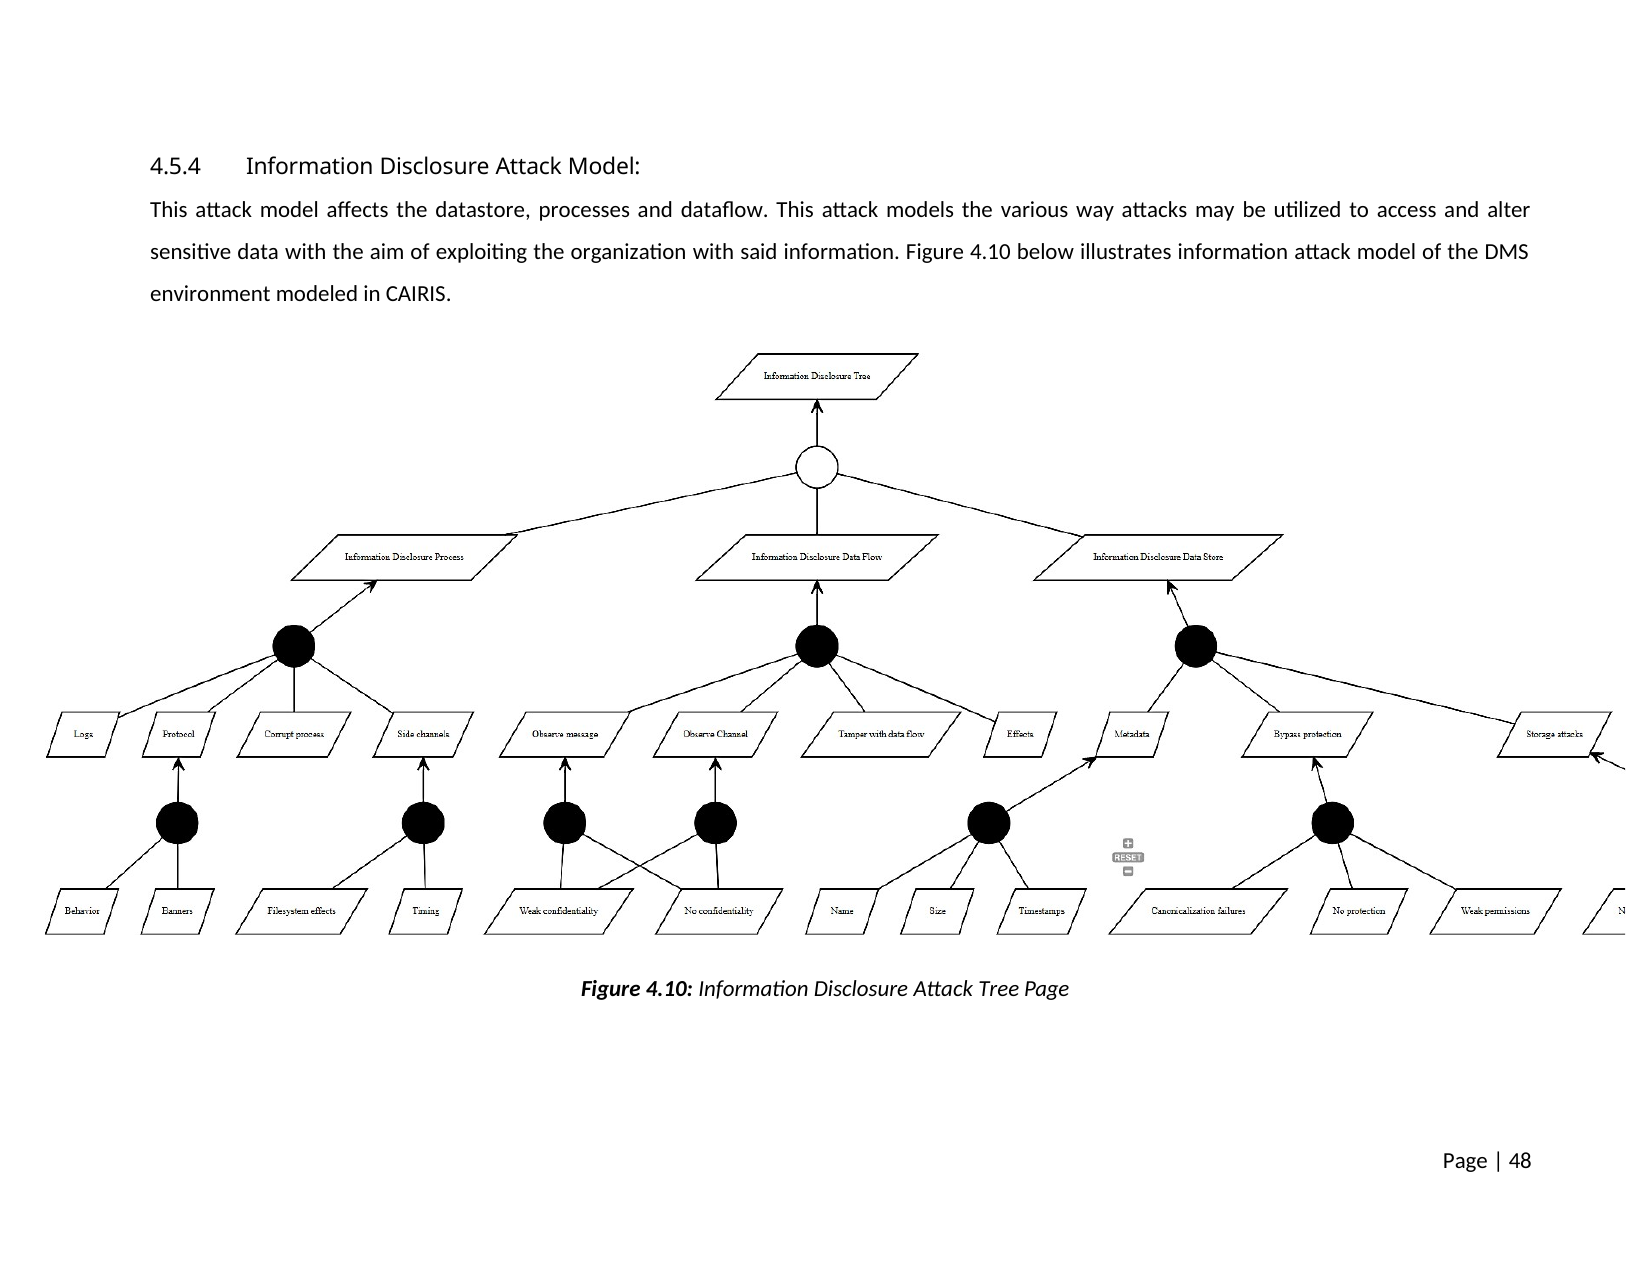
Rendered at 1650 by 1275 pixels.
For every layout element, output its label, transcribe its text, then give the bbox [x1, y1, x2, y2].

text Figure 4.10: Information Disclosure Attack Tree Page [571, 974, 1079, 1003]
picture [44, 353, 1626, 935]
list Information Disclosure Attack Model: [150, 150, 1629, 181]
text This attack model affects the datastore, processes and dataflow. This attack models the various way attacks may be utilized to access and alter sensitive data with the aim of exploiting the organization with said information. Figure 4.10 below illustrates information attack model of the DMS environment modeled in CAIRIS. [150, 195, 1533, 307]
